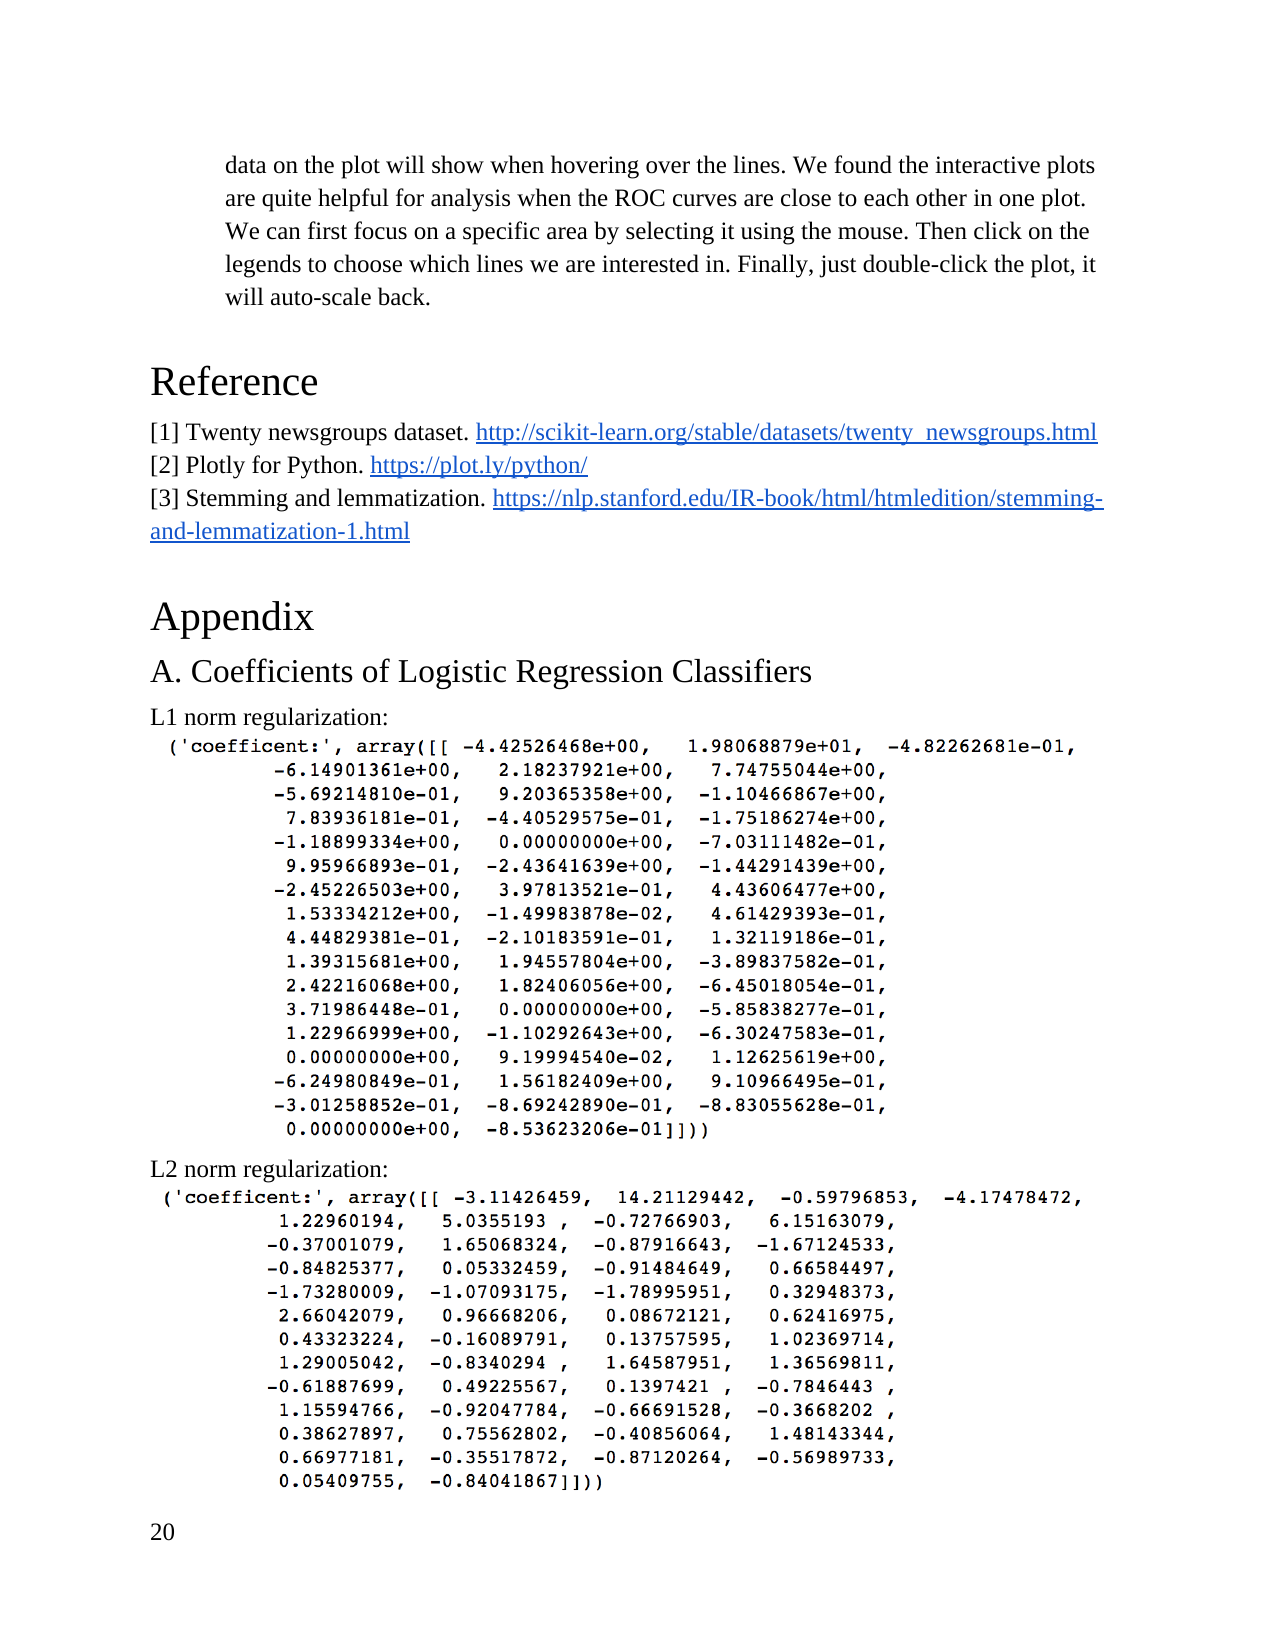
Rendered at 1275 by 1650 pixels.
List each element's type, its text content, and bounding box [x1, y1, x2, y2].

subtitle Appendix [150, 591, 1125, 639]
text [1] Twenty newsgroups dataset. http://scikit-learn.org/stable/datasets/twenty_newsgroups.html [150, 417, 1125, 446]
text L2 norm regularization: [150, 1154, 1125, 1182]
picture [150, 735, 1095, 1142]
subtitle A. Coefficients of Logistic Regression Classifiers [150, 651, 1125, 690]
picture [150, 1186, 1095, 1492]
subtitle Reference [150, 357, 1125, 405]
text L1 norm regularization: [150, 702, 1125, 731]
text [3] Stemming and lemmatization. https://nlp.stanford.edu/IR-book/html/htmledition/stemming-and-lemmatization-1.html [150, 483, 1125, 545]
text [2] Plotly for Python. https://plot.ly/python/ [150, 450, 1125, 479]
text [225, 150, 1125, 311]
